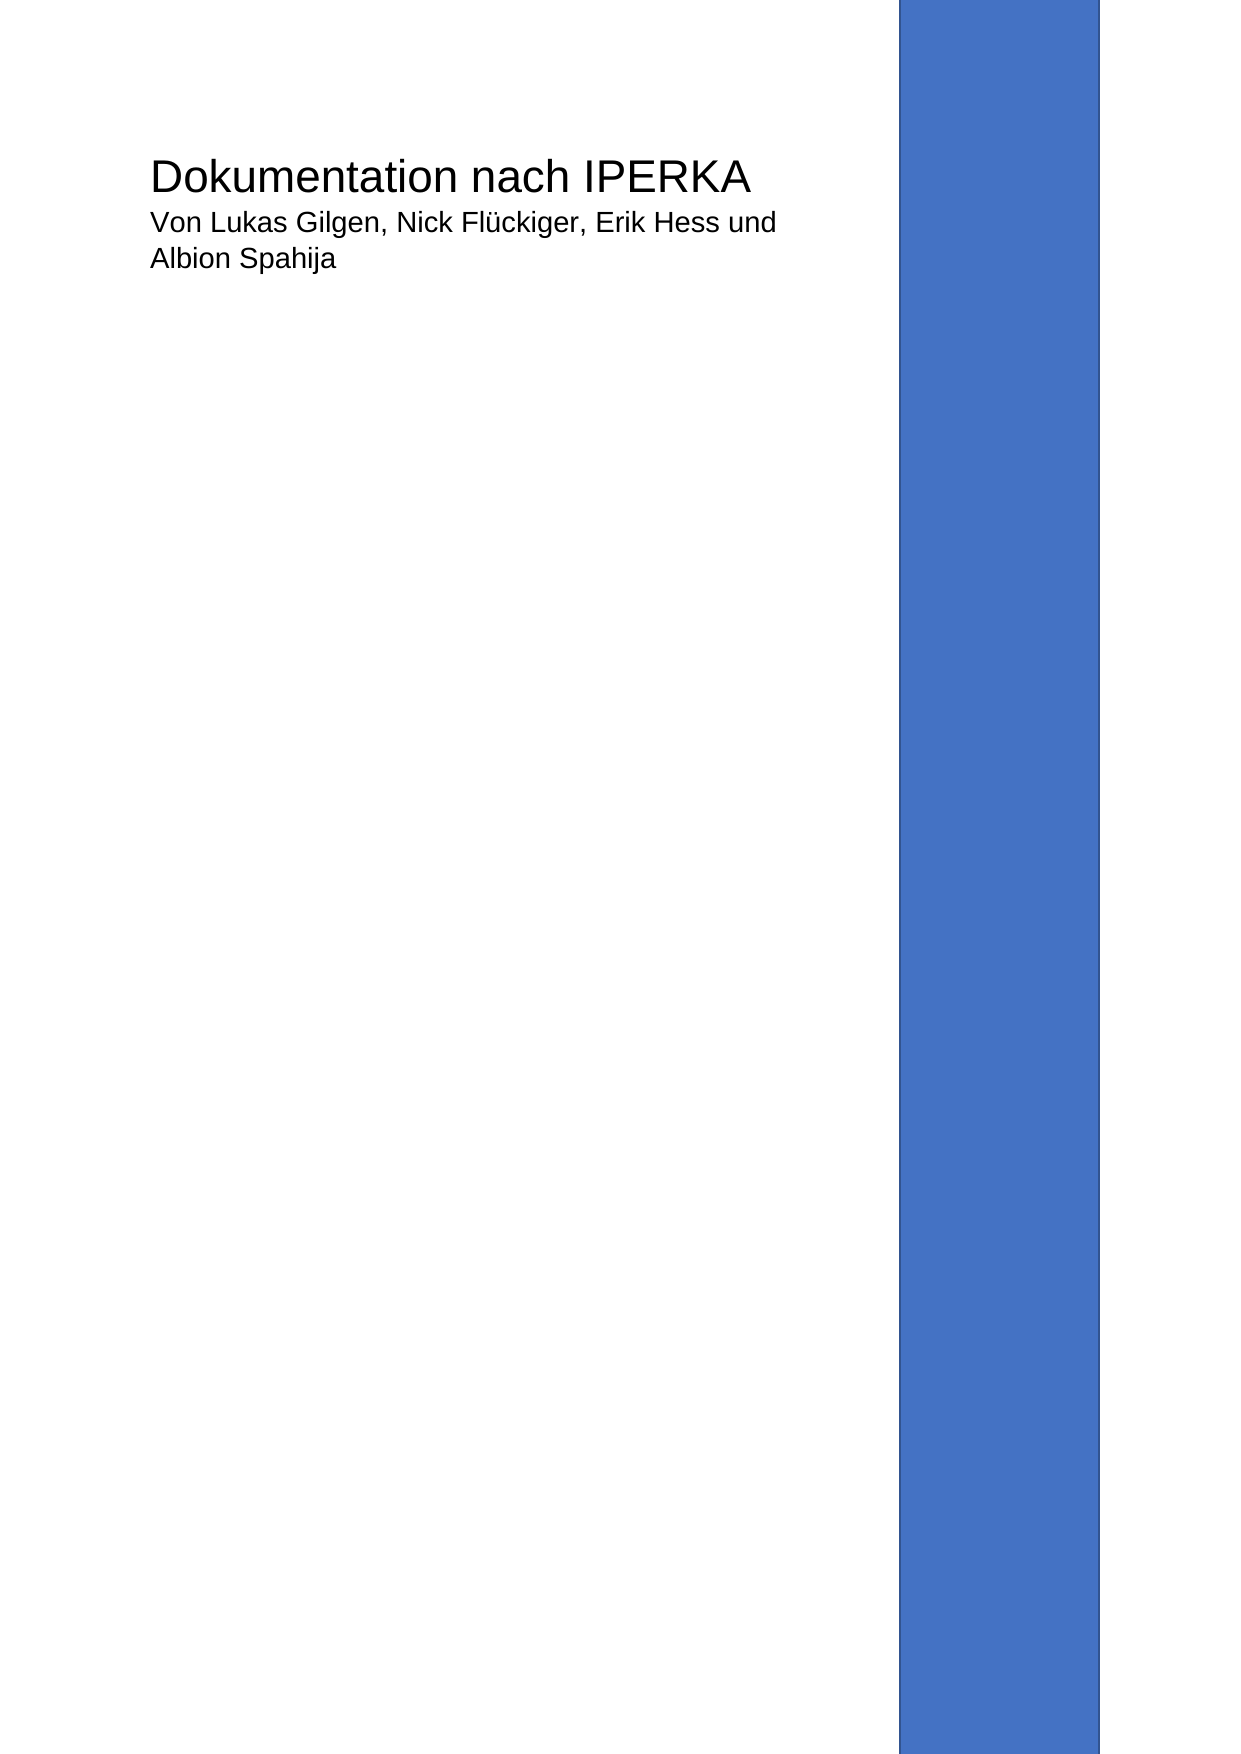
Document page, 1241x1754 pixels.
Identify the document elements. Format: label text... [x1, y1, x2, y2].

text Dokumentation nach IPERKA Von Lukas Gilgen, Nick Flückiger, Erik Hess und Albion Spahija [150, 150, 899, 275]
